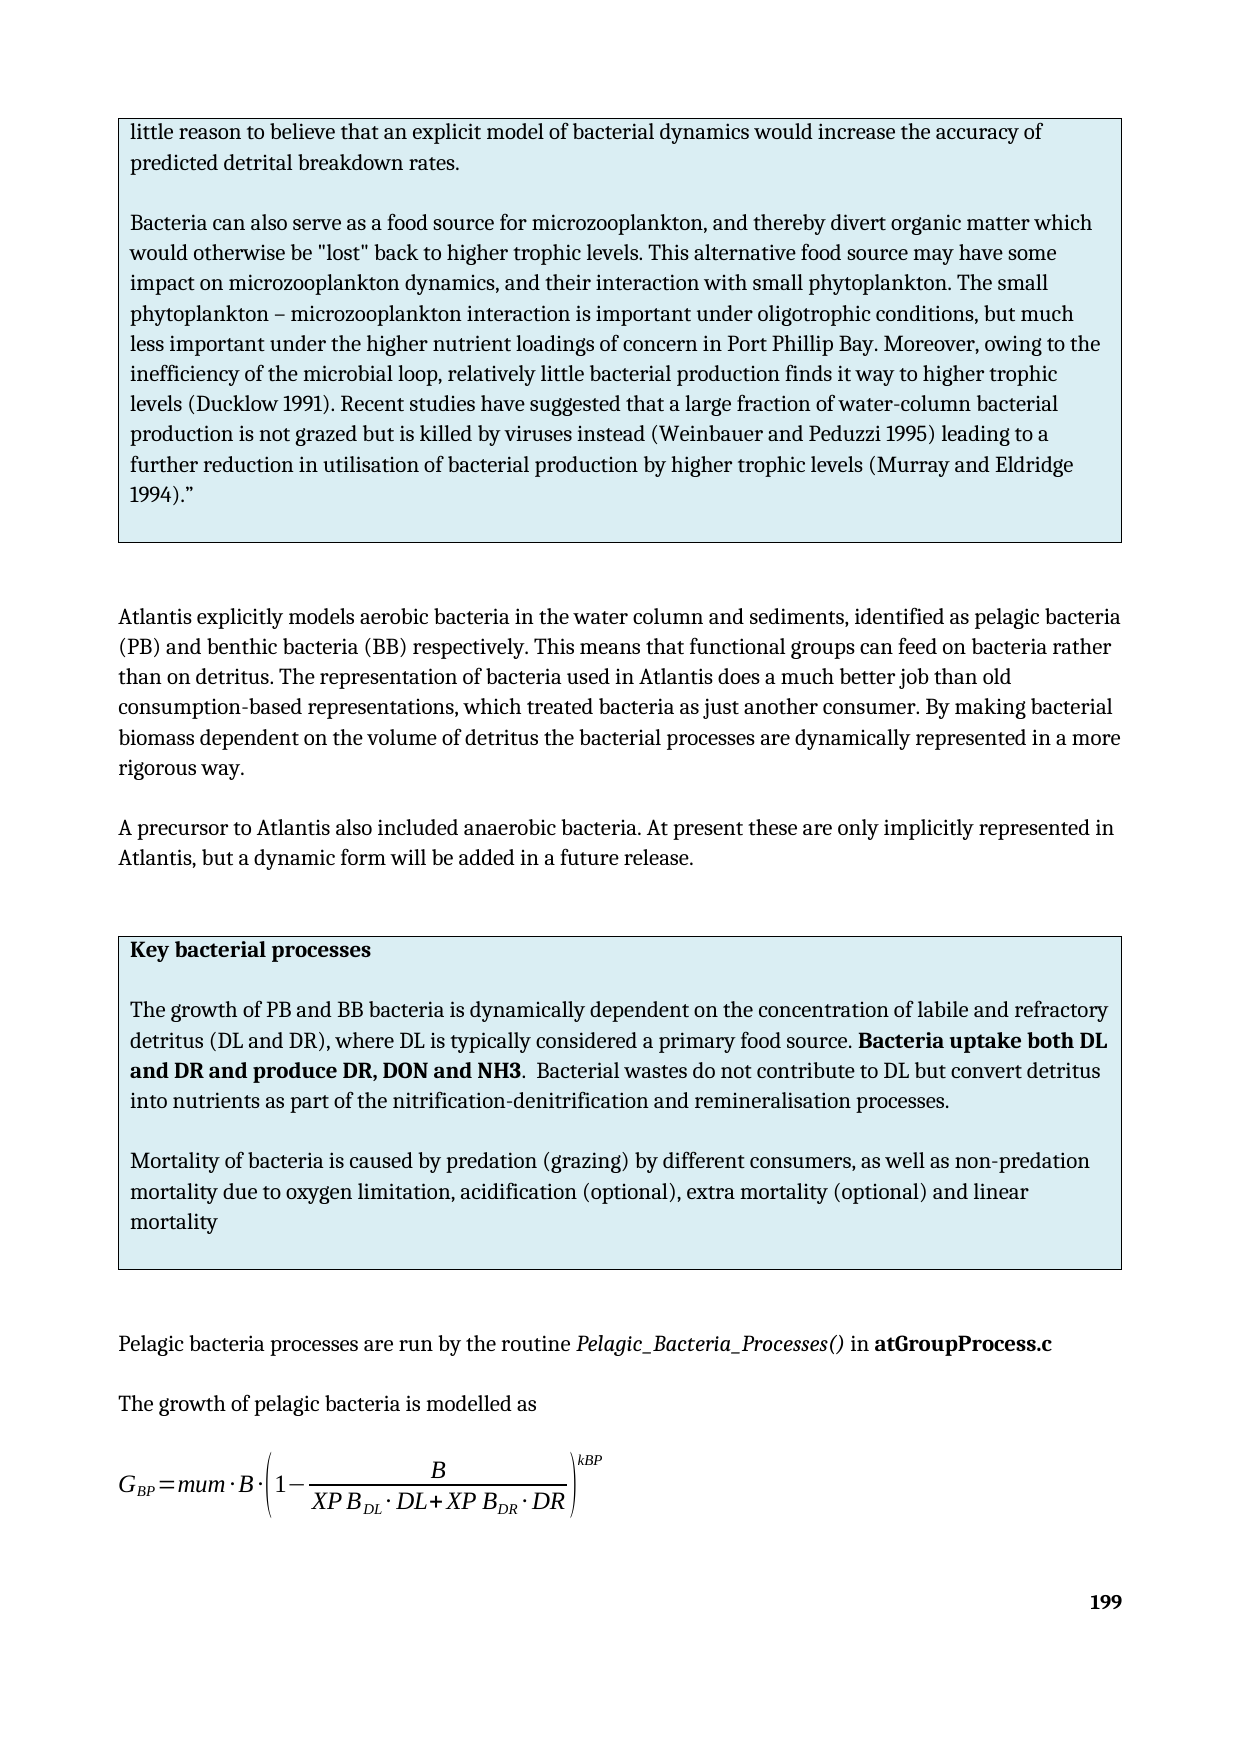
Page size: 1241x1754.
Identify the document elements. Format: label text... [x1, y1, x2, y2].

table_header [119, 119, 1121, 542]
text Pelagic bacteria processes are run by the routine Pelagic_Bacteria_Processes() in atGroupProcess.c [118, 1331, 1122, 1357]
text A precursor to Atlantis also included anaerobic bacteria. At present these are only implicitly represented in Atlantis, but a dynamic form will be added in a future release. [118, 815, 1122, 872]
text Atlantis explicitly models aerobic bacteria in the water column and sediments, identified as pelagic bacteria (PB) and benthic bacteria (BB) respectively. This means that functional groups can feed on bacteria rather than on detritus. The representation of bacteria used in Atlantis does a much better job than old consumption-based representations, which treated bacteria as just another consumer. By making bacterial biomass dependent on the volume of detritus the bacterial processes are dynamically represented in a more rigorous way. [118, 603, 1122, 781]
text The growth of pelagic bacteria is modelled as [118, 1391, 1122, 1417]
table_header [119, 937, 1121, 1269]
